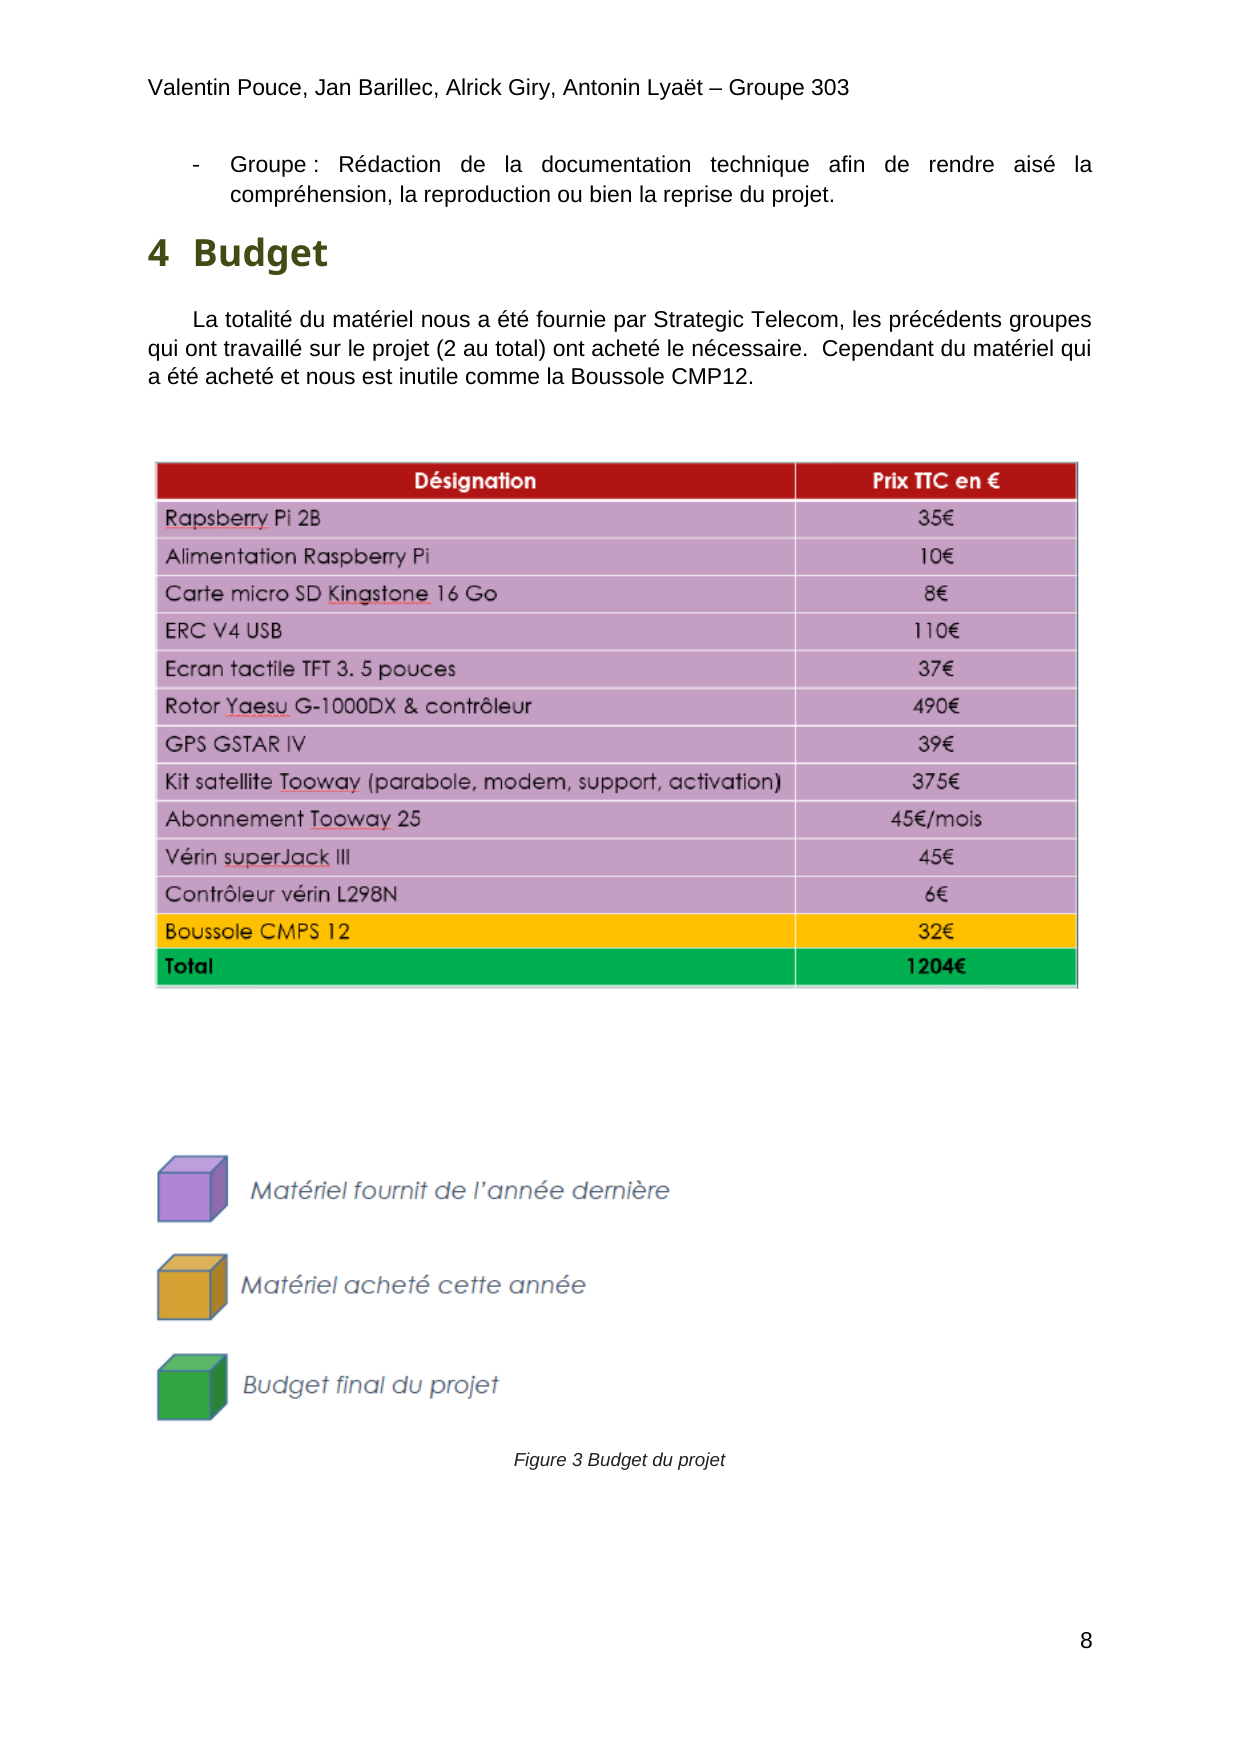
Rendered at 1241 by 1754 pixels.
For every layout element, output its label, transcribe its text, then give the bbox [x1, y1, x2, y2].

list Groupe : Rédaction de la documentation technique afin de rendre aisé la compréhension, la reproduction ou bien la reprise du projet. [192, 148, 1093, 207]
picture [147, 455, 1088, 1437]
text La totalité du matériel nous a été fournie par Strategic Telecom, les précédents groupes qui ont travaillé sur le projet (2 au total) ont acheté le nécessaire. Cependant du matériel qui a été acheté et nous est inutile comme la Boussole CMP12. [148, 306, 1093, 389]
subtitle Budget [148, 226, 1093, 277]
